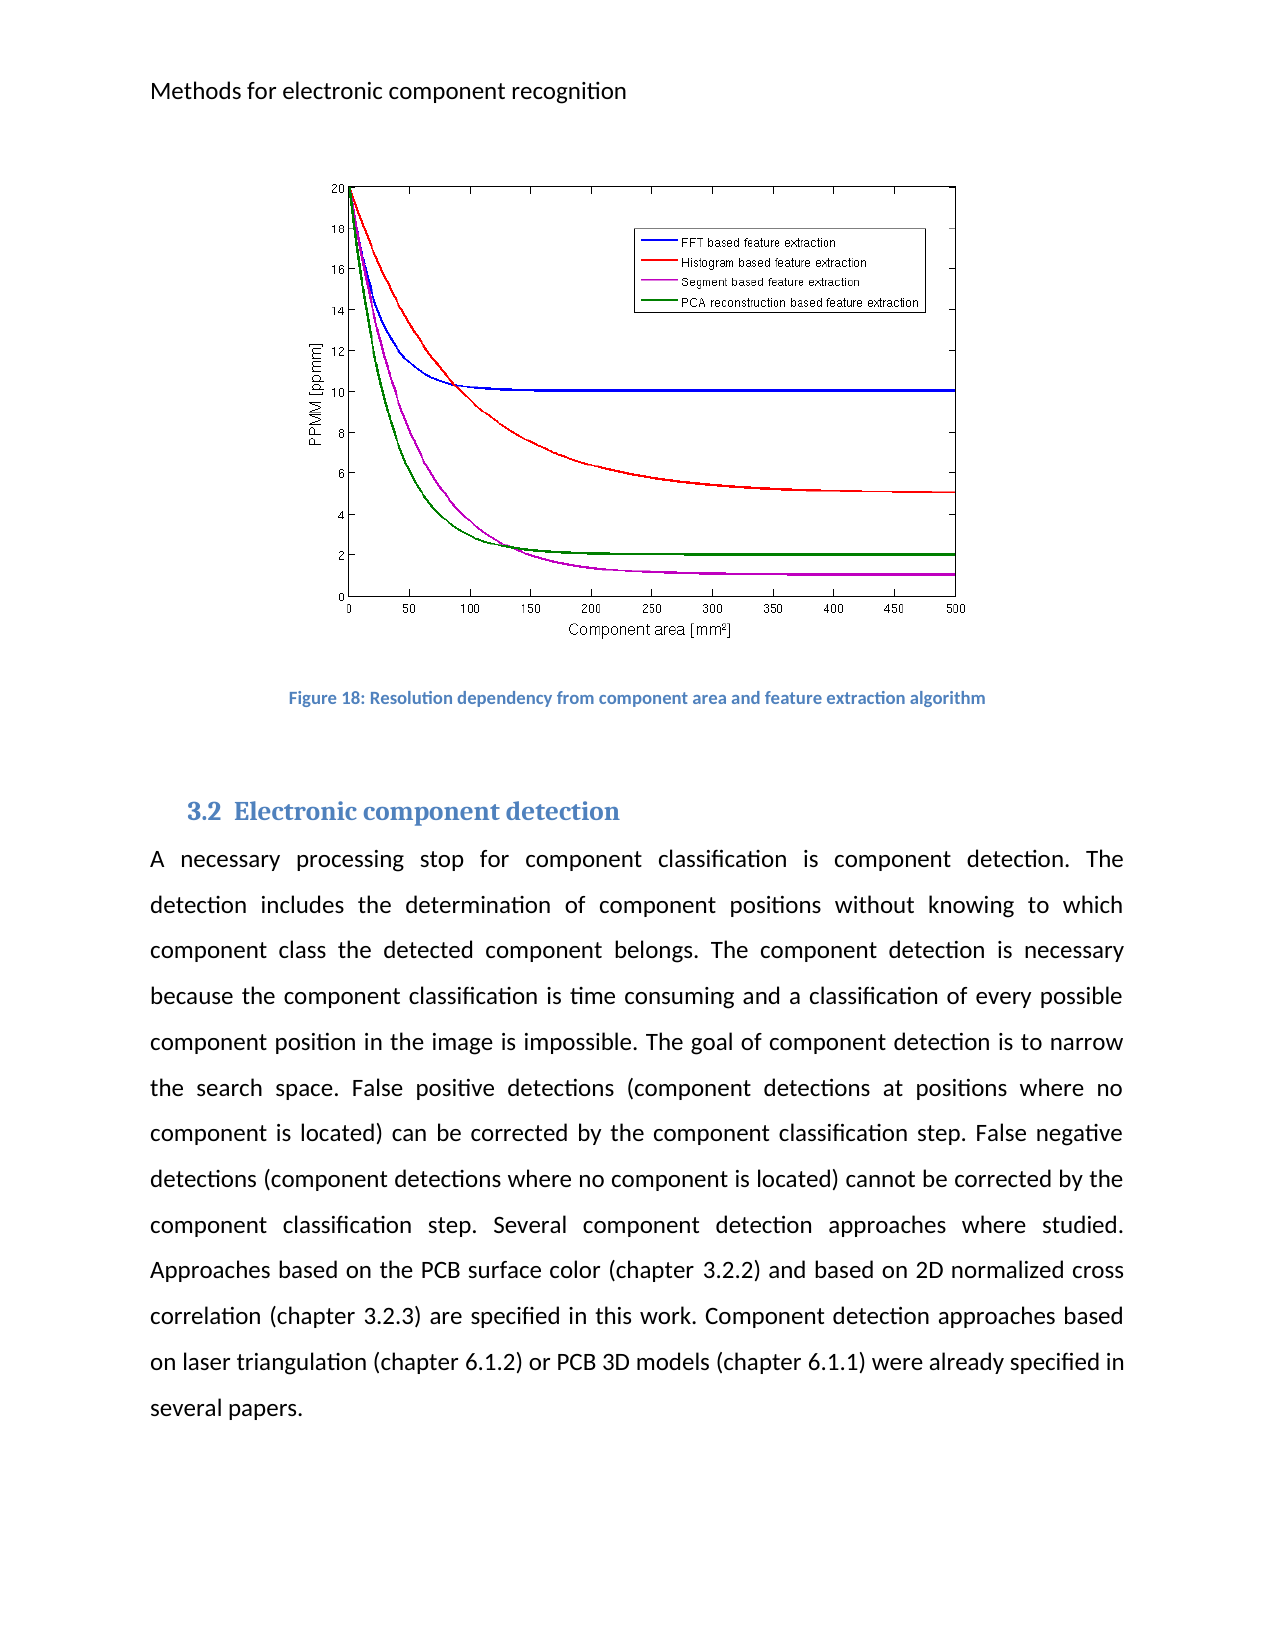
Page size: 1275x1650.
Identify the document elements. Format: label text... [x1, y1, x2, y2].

picture [246, 150, 1029, 650]
text A necessary processing stop for component classification is component detection. The detection includes the determination of component positions without knowing to which component class the detected component belongs. The component detection is necessary because the component classification is time consuming and a classification of every possible component position in the image is impossible. The goal of component detection is to narrow the search space. False positive detections (component detections at positions where no component is located) can be corrected by the component classification step. False negative detections (component detections where no component is located) cannot be corrected by the component classification step. Several component detection approaches where studied. Approaches based on the PCB surface color (chapter 3.2.2) and based on 2D normalized cross correlation (chapter 3.2.3) are specified in this work. Component detection approaches based on laser triangulation (chapter 6.1.2) or PCB 3D models (chapter 6.1.1) were already specified in several papers. [150, 843, 1125, 1422]
subtitle Electronic component detection [187, 796, 1125, 827]
